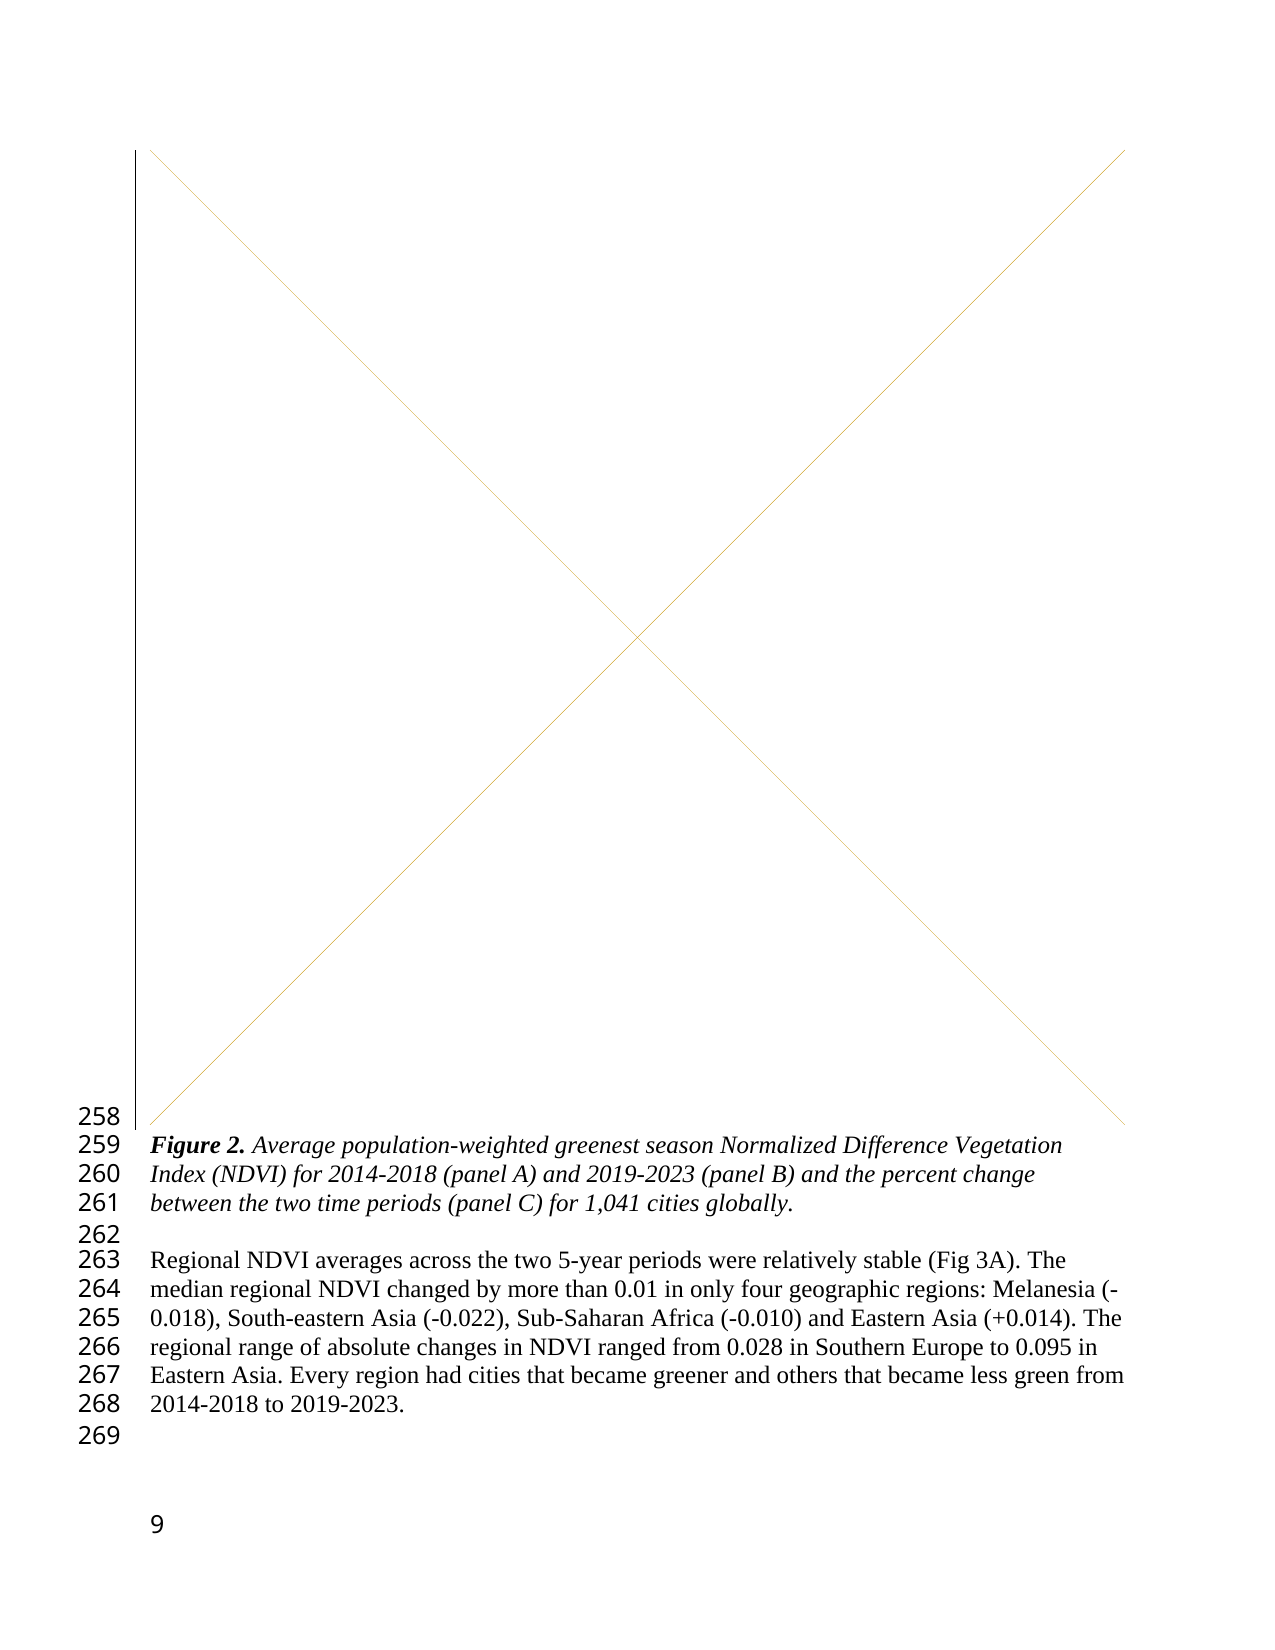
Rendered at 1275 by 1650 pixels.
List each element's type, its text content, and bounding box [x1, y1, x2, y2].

text Regional NDVI averages across the two 5-year periods were relatively stable (Fig 3A). The median regional NDVI changed by more than 0.01 in only four geographic regions: Melanesia (-0.018), South-eastern Asia (-0.022), Sub-Saharan Africa (-0.010) and Eastern Asia (+0.014). The regional range of absolute changes in NDVI ranged from 0.028 in Southern Europe to 0.095 in Eastern Asia. Every region had cities that became greener and others that became less green from 2014-2018 to 2019-2023. [150, 1245, 1125, 1418]
text Figure 2. Average population-weighted greenest season Normalized Difference Vegetation Index (NDVI) for 2014-2018 (panel A) and 2019-2023 (panel B) and the percent change between the two time periods (panel C) for 1,041 cities globally. [150, 1130, 1125, 1217]
